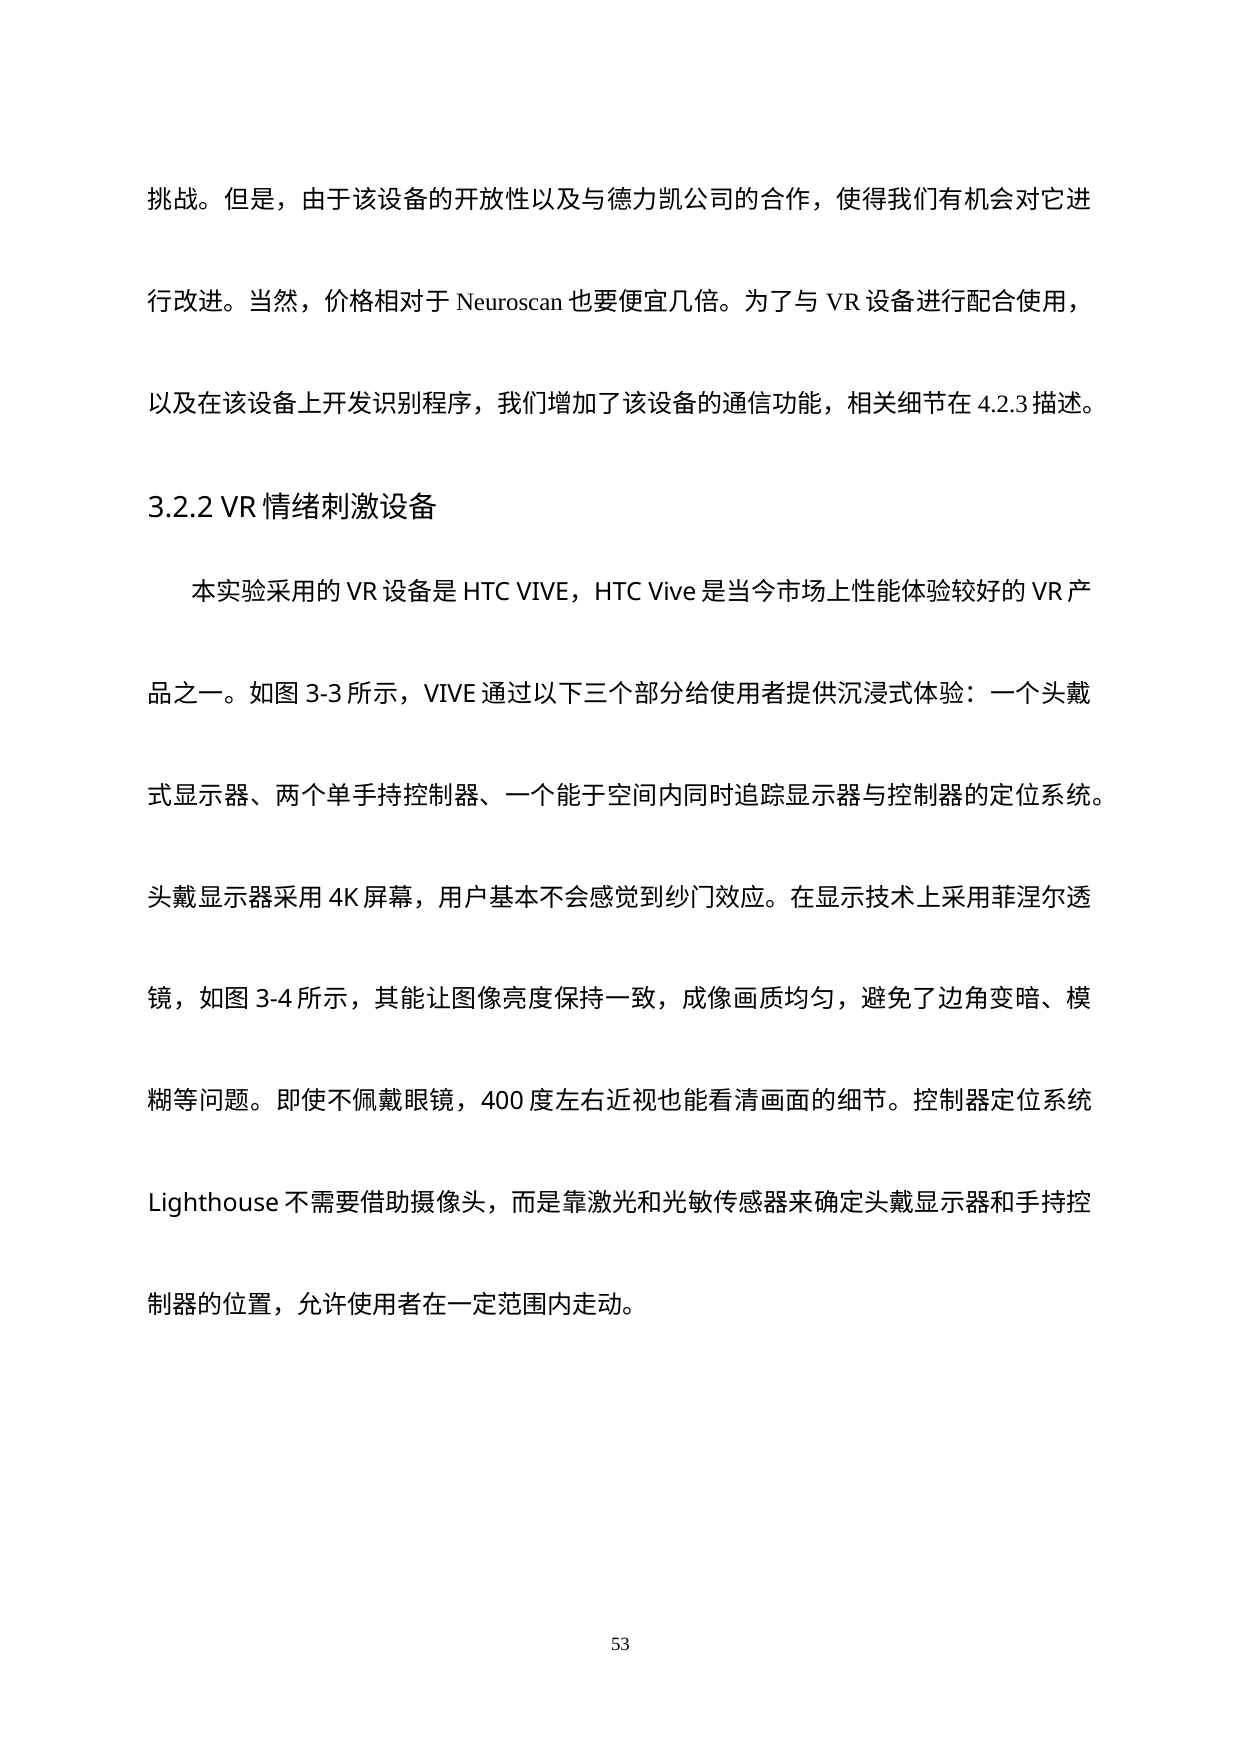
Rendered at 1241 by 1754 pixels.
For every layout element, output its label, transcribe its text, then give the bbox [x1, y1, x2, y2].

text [148, 164, 1092, 436]
subtitle 3.2.2 VR情绪刺激设备 [148, 471, 1092, 538]
text 本实验采用的VR设备是HTC VIVE，HTC Vive是当今市场上性能体验较好的VR产品之一。如图3-3所示，VIVE通过以下三个部分给使用者提供沉浸式体验：一个头戴式显示器、两个单手持控制器、一个能于空间内同时追踪显示器与控制器的定位系统。头戴显示器采用4K屏幕，用户基本不会感觉到纱门效应。在显示技术上采用菲涅尔透镜，如图3-4所示，其能让图像亮度保持一致，成像画质均匀，避免了边角变暗、模糊等问题。即使不佩戴眼镜，400度左右近视也能看清画面的细节。控制器定位系统Lighthouse不需要借助摄像头，而是靠激光和光敏传感器来确定头戴显示器和手持控制器的位置，允许使用者在一定范围内走动。 [148, 556, 1092, 1337]
